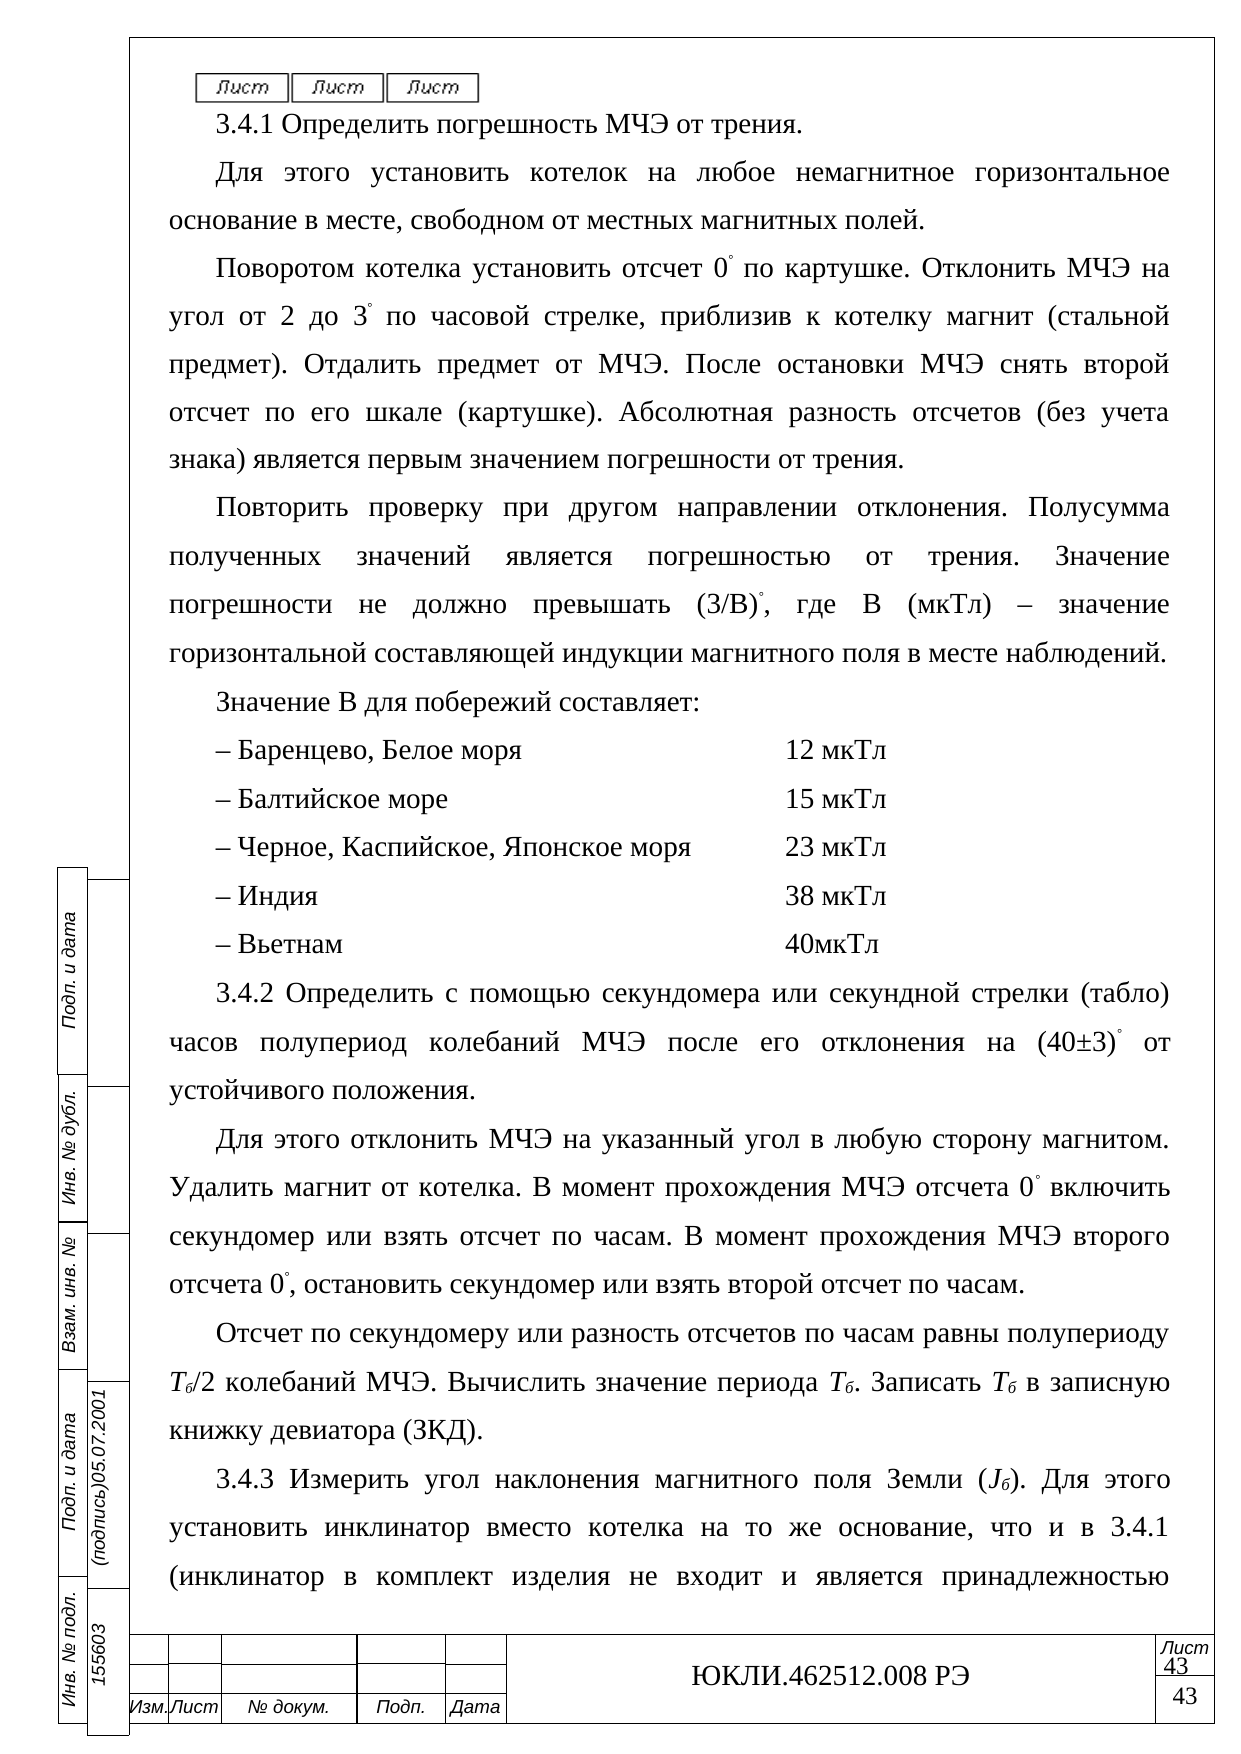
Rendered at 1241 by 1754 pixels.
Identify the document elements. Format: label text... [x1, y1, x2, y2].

text – Черное, Каспийское, Японское моря 23 мкТл [169, 829, 1171, 863]
text – Баренцево, Белое моря 12 мкТл [169, 732, 1171, 766]
text 3.4.2 Определить с помощью секундомера или секундной стрелки (табло) часов полупериод колебаний МЧЭ после его отклонения на (40±3) от устойчивого положения. [169, 975, 1171, 1106]
text – Индия 38 мкТл [169, 878, 1171, 912]
text Значение В для побережий составляет: [169, 684, 1171, 717]
text Для этого установить котелок на любое немагнитное горизонтальное основание в месте, свободном от местных магнитных полей. [169, 154, 1170, 235]
text Повторить проверку при другом направлении отклонения. Полусумма полученных значений является погрешностью от трения. Значение погрешности не должно превышать (3/В), где В (мкТл) – значение горизонтальной составляющей индукции магнитного поля в месте наблюдений. [169, 489, 1171, 669]
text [169, 1461, 1171, 1592]
text Для этого отклонить МЧЭ на указанный угол в любую сторону магнитом. Удалить магнит от котелка. В момент прохождения МЧЭ отсчета 0 включить секундомер или взять отсчет по часам. В момент прохождения МЧЭ второго отсчета 0, остановить секундомер или взять второй отсчет по часам. [169, 1121, 1171, 1300]
text 3.4.1 Определить погрешность МЧЭ от трения. [169, 106, 1170, 139]
text Отсчет по секундомеру или разность отсчетов по часам равны полупериоду Тб/2 колебаний МЧЭ. Вычислить значение периода Тб. Записать Тб в записную книжку девиатора (ЗКД). [169, 1315, 1171, 1446]
picture [194, 73, 481, 106]
text Поворотом котелка установить отсчет 0 по картушке. Отклонить МЧЭ на угол от 2 до 3 по часовой стрелке, приблизив к котелку магнит (стальной предмет). Отдалить предмет от МЧЭ. После остановки МЧЭ снять второй отсчет по его шкале (картушке). Абсолютная разность отсчетов (без учета знака) является первым значением погрешности от трения. [169, 250, 1170, 475]
text – Балтийское море 15 мкТл [169, 781, 1171, 814]
text – Вьетнам 40мкТл [169, 927, 1171, 960]
